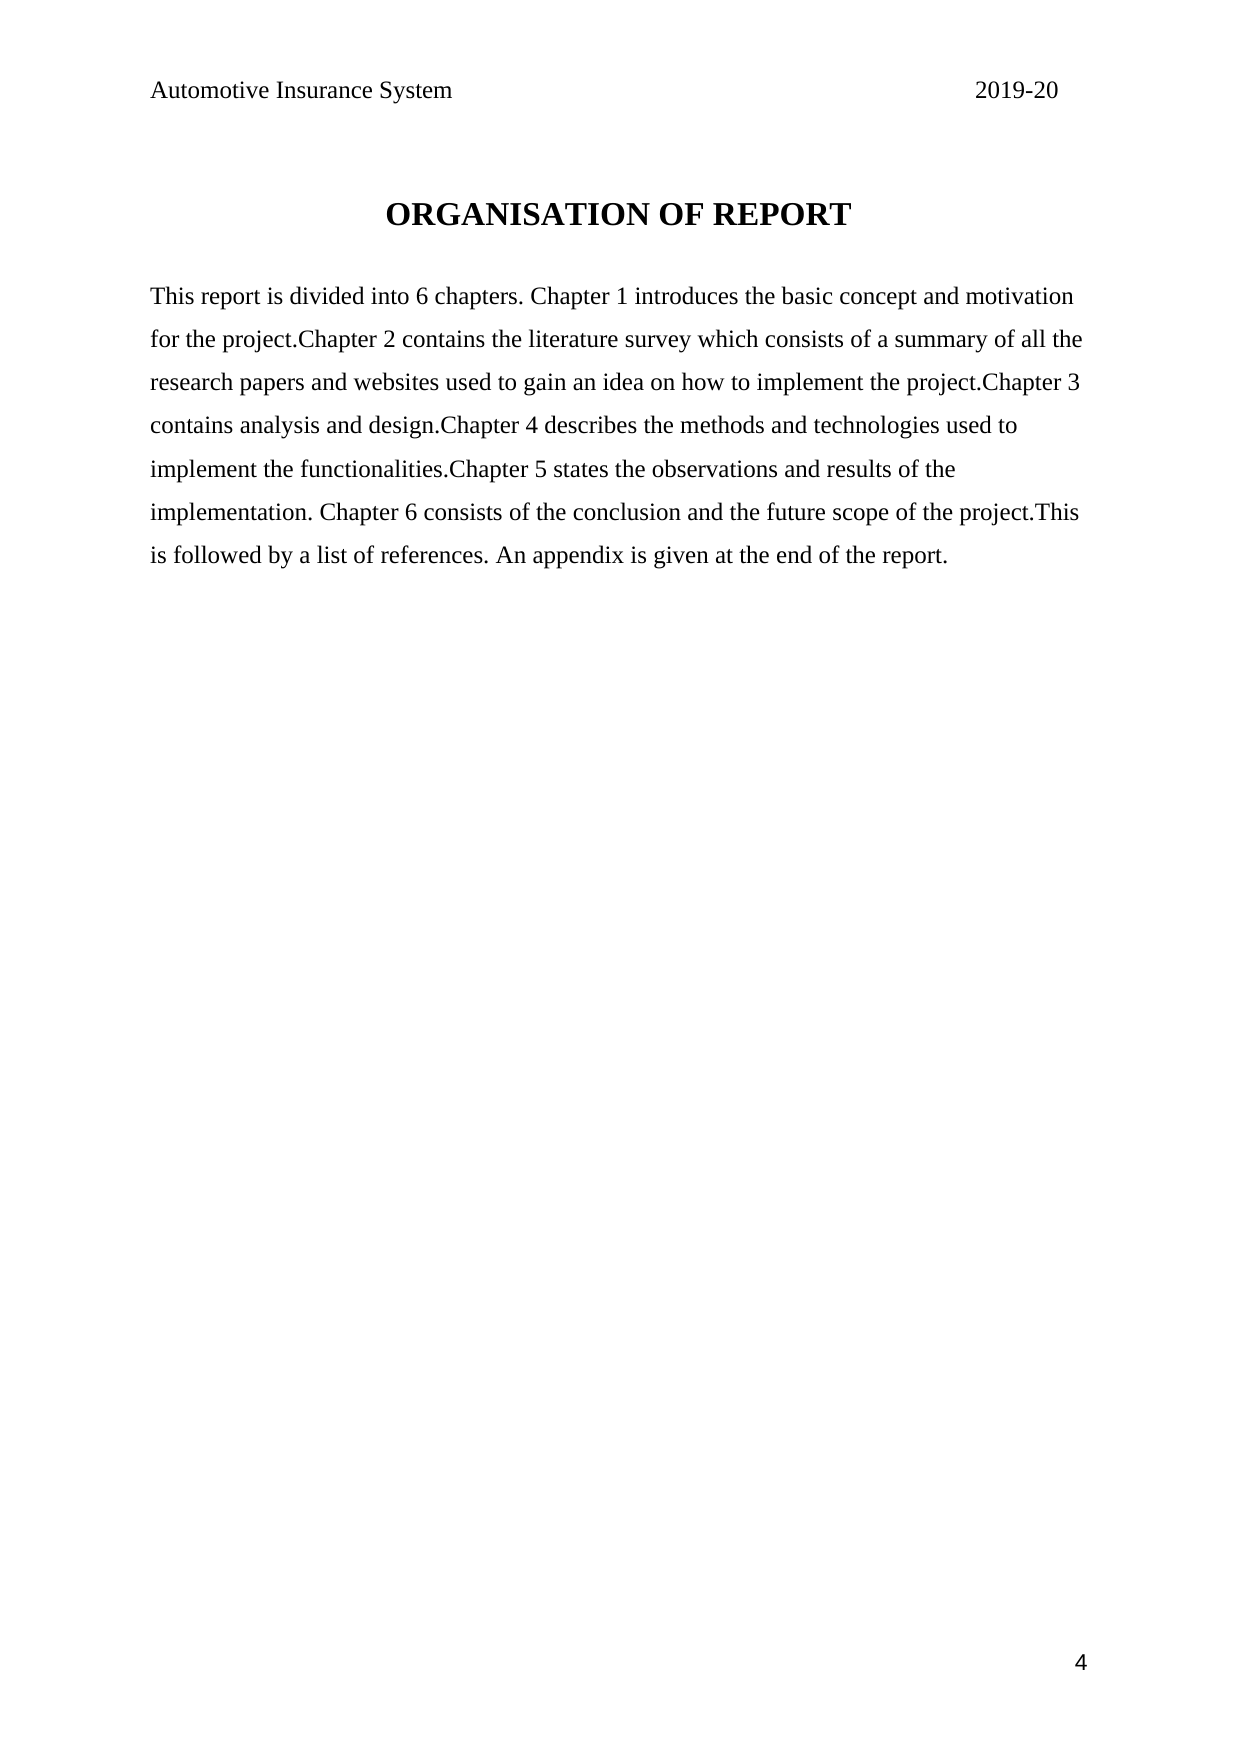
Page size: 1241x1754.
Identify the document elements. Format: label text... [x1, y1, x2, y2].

text This report is divided into 6 chapters. Chapter 1 introduces the basic concept and motivation for the project.Chapter 2 contains the literature survey which consists of a summary of all the research papers and websites used to gain an idea on how to implement the project.Chapter 3 contains analysis and design.Chapter 4 describes the methods and technologies used to implement the functionalities.Chapter 5 states the observations and results of the implementation. Chapter 6 consists of the conclusion and the future scope of the project.This is followed by a list of references. An appendix is given at the end of the report. [150, 281, 1087, 569]
text ORGANISATION OF REPORT [150, 194, 1087, 232]
